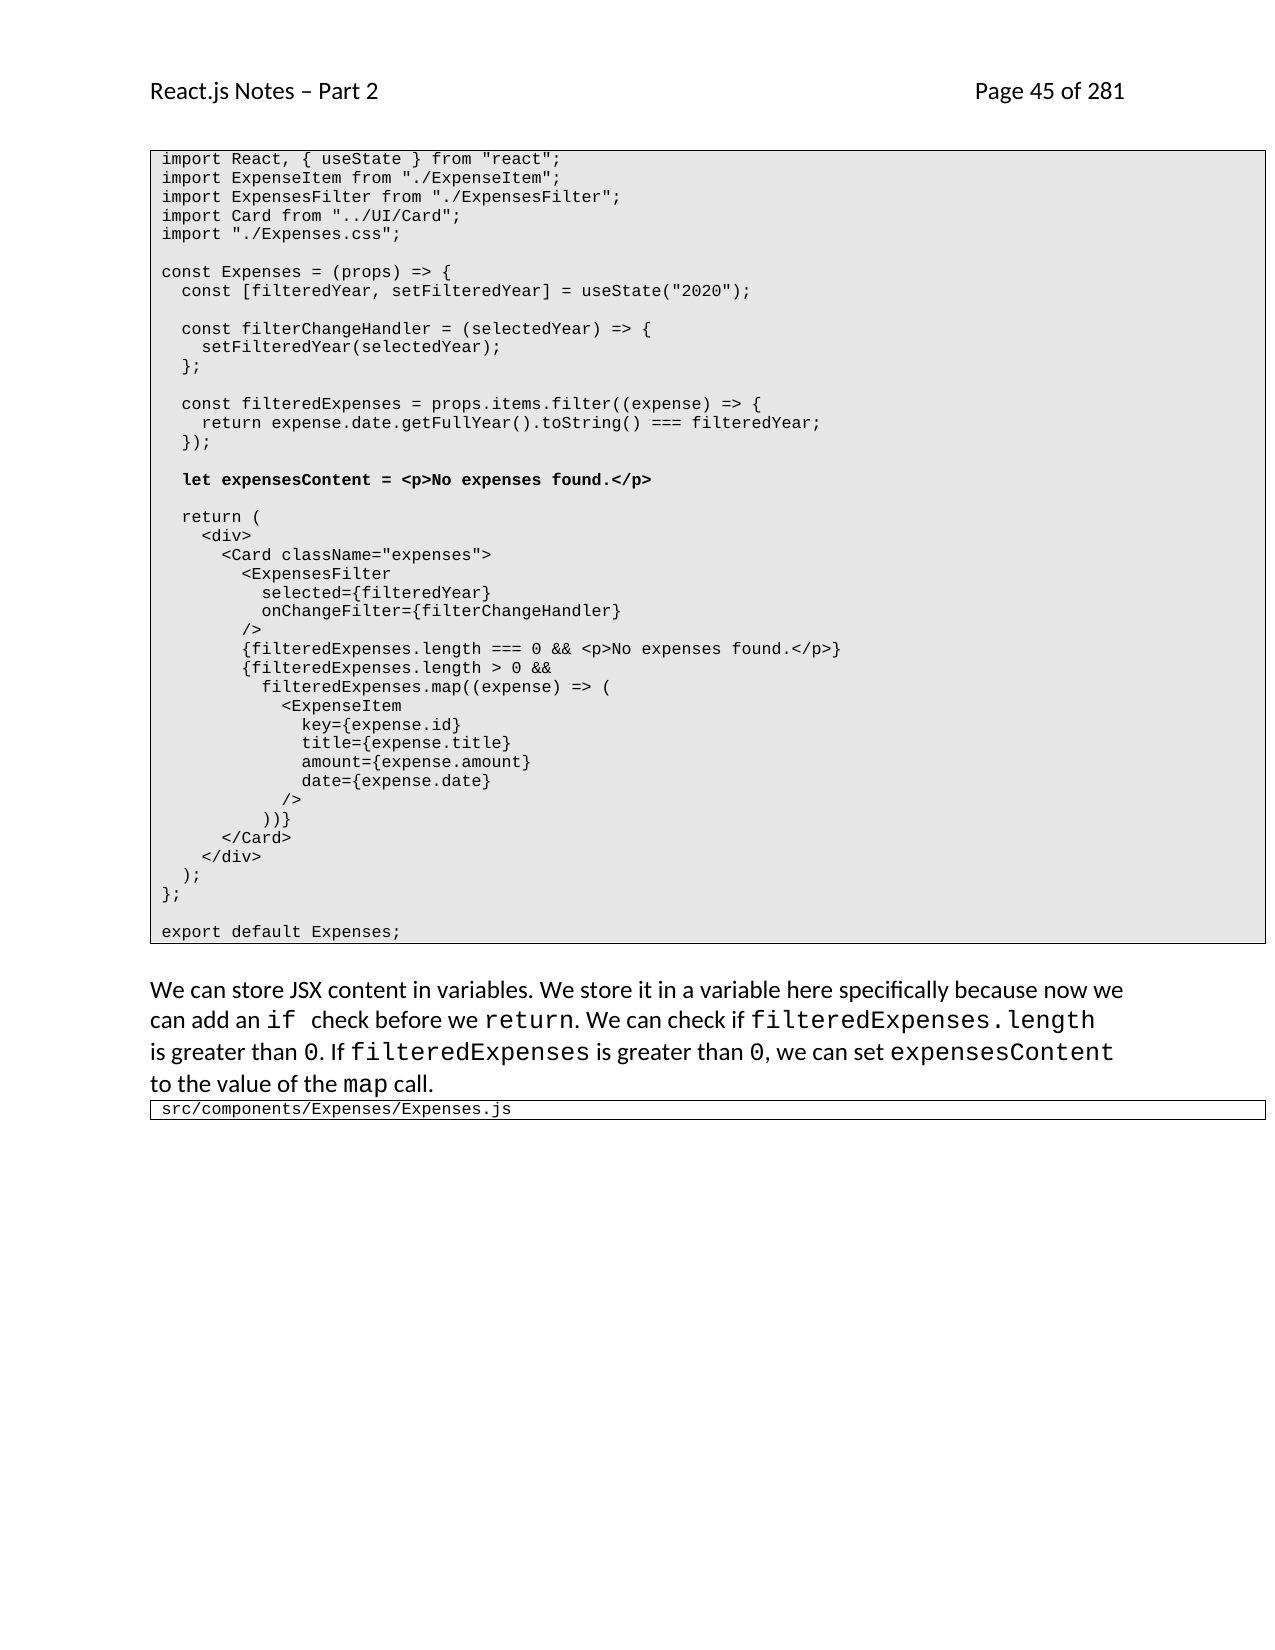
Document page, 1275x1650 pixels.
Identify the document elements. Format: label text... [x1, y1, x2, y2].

table_cell import React, { useState } from "react"; import ExpenseItem from "./ExpenseItem"; import ExpensesFilter from "./ExpensesFilter"; import Card from "../UI/Card"; import "./Expenses.css"; const Expenses = (props) => { const [filteredYear, setFilteredYear] = useState("2020"); const filterChangeHandler = (selectedYear) => { setFilteredYear(selectedYear); }; const filteredExpenses = props.items.filter((expense) => { return expense.date.getFullYear().toString() === filteredYear; }); let expensesContent = <p>No expenses found.</p> return ( <div> <Card className="expenses"> <ExpensesFilter selected={filteredYear} onChangeFilter={filterChangeHandler} /> {filteredExpenses.length === 0 && <p>No expenses found.</p>} {filteredExpenses.length > 0 && filteredExpenses.map((expense) => ( <ExpenseItem key={expense.id} title={expense.title} amount={expense.amount} date={expense.date} /> ))} </Card> </div> ); }; export default Expenses; [151, 151, 1265, 942]
table_header src/components/Expenses/Expenses.js [151, 1101, 1265, 1119]
text We can store JSX content in variables. We store it in a variable here specifically because now we can add an if check before we return. We can check if filteredExpenses.length is greater than 0. If filteredExpenses is greater than 0, we can set expensesContent to the value of the map call. [150, 974, 1125, 1100]
